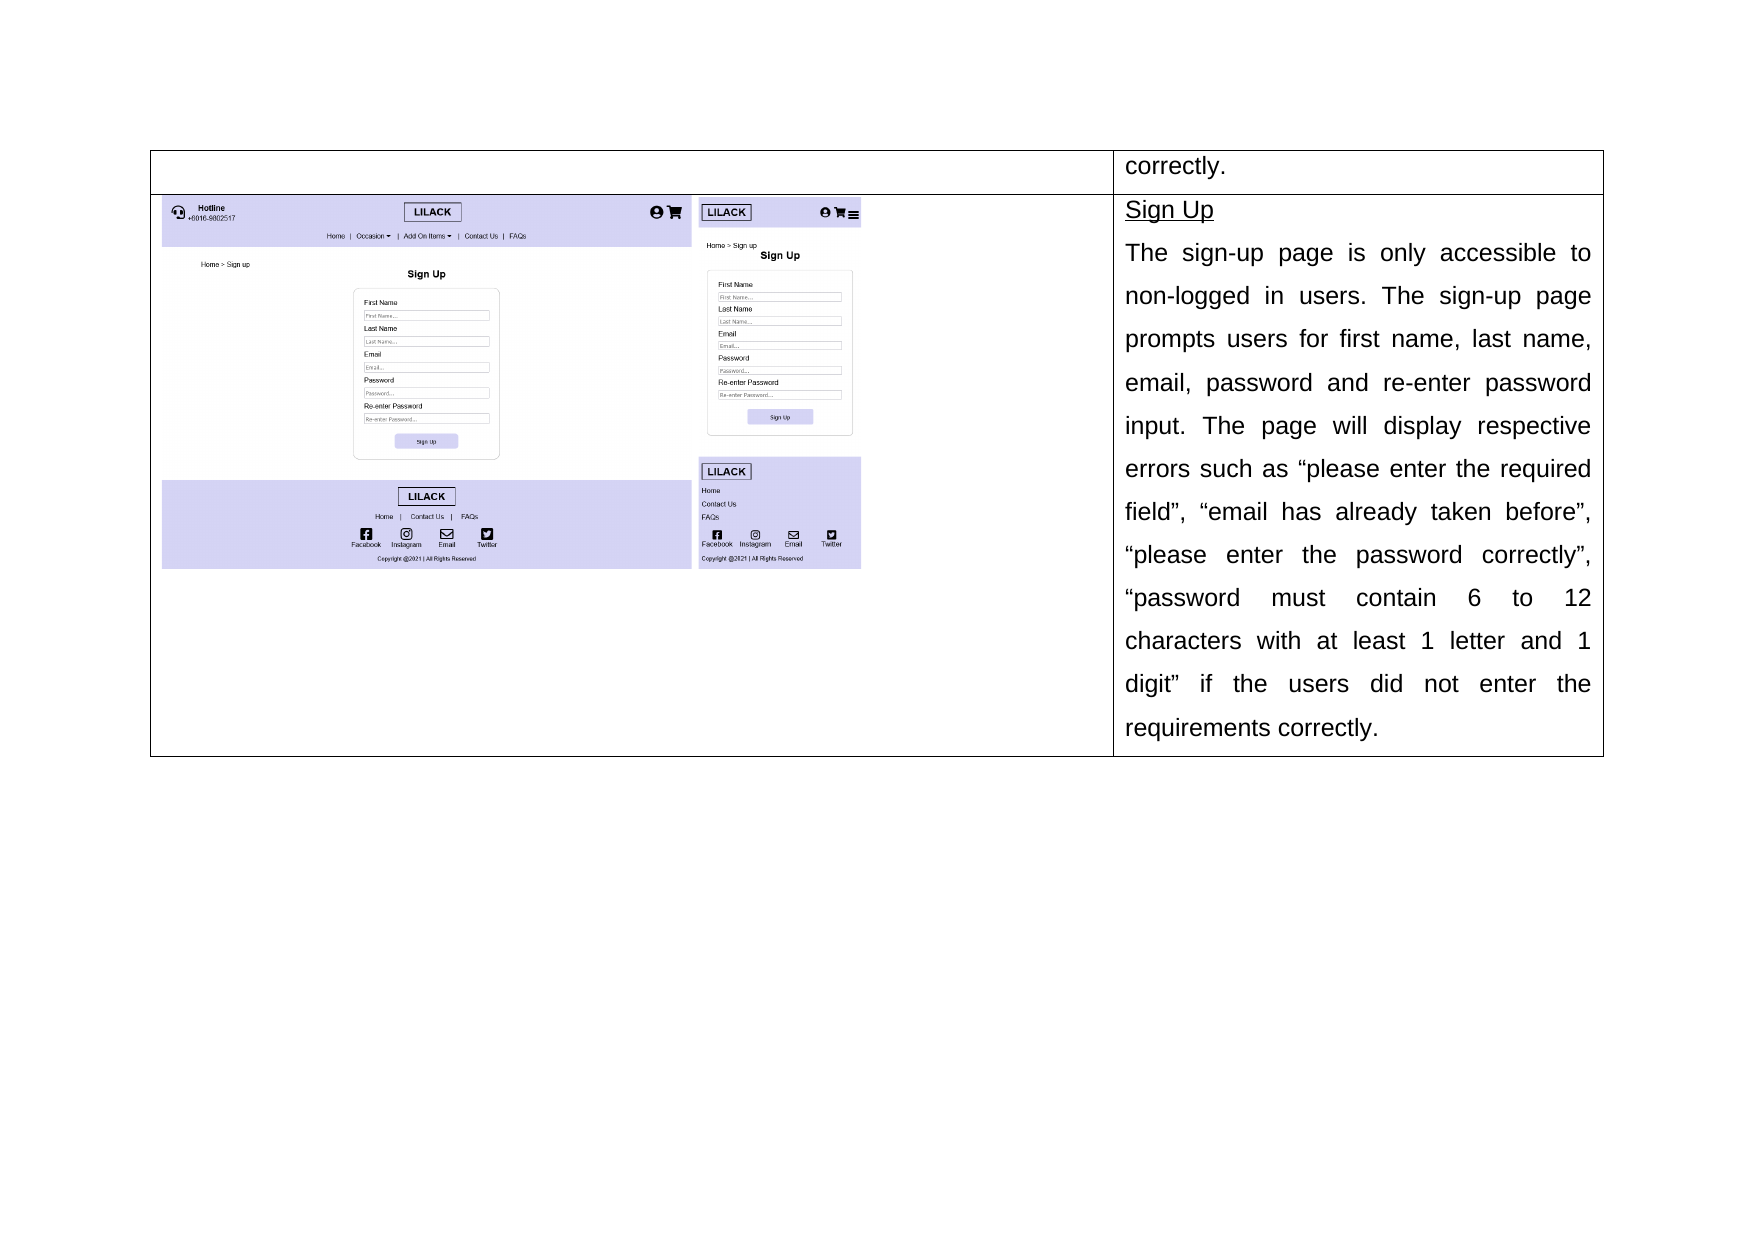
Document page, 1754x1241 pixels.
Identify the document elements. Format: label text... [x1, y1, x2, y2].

table_cell [151, 195, 1113, 756]
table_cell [1114, 151, 1603, 194]
picture [161, 195, 692, 569]
table_cell Sign Up The sign-up page is only accessible to non-logged in users. The sign-up page prompts users for first name, last name, email, password and re-enter password input. The page will display respective errors such as “please enter the required field”, “email has already taken before”, “please enter the password correctly”, “password must contain 6 to 12 characters with at least 1 letter and 1 digit” if the users did not enter the requirements correctly. [1114, 195, 1603, 756]
picture [698, 197, 862, 569]
table_cell [151, 151, 1113, 194]
